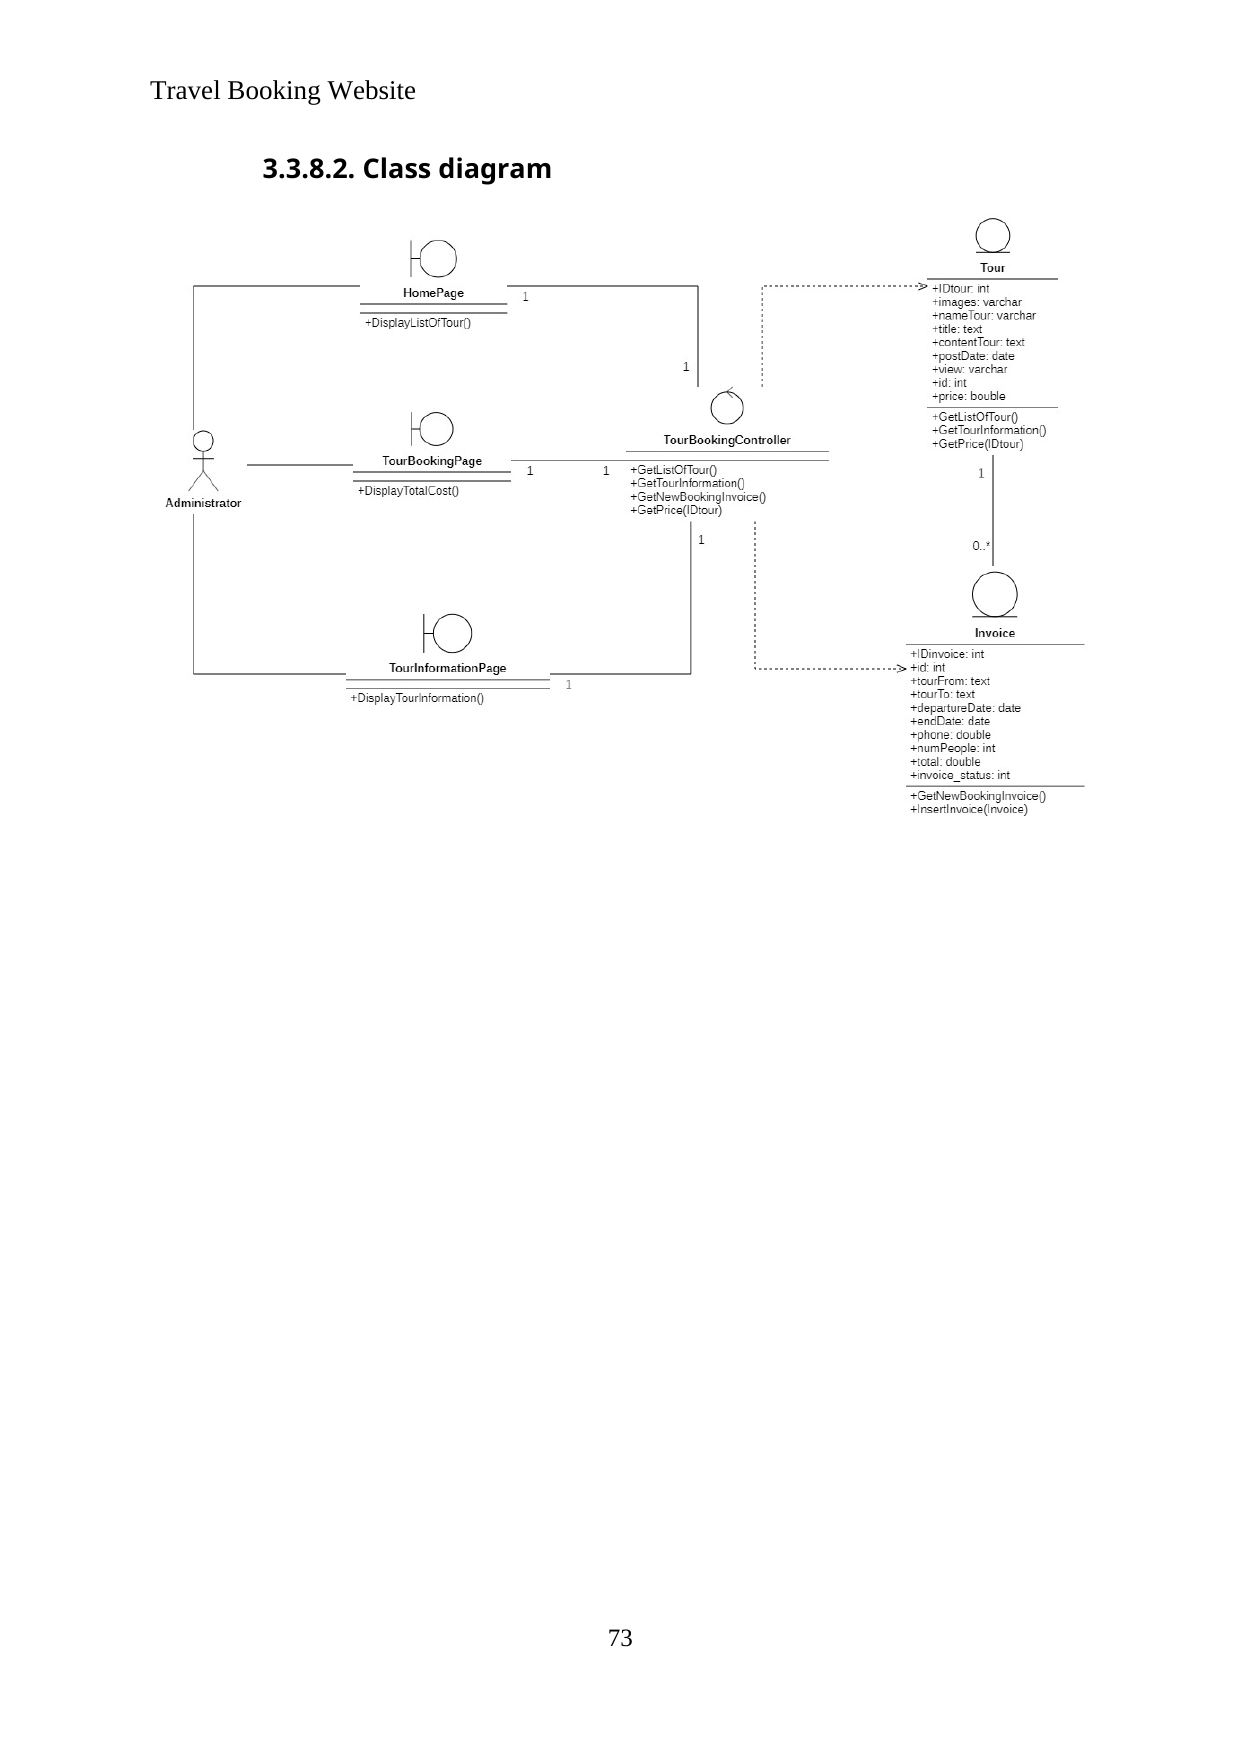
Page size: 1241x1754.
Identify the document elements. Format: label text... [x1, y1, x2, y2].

picture [150, 205, 1119, 856]
subtitle Class diagram [262, 150, 1090, 187]
